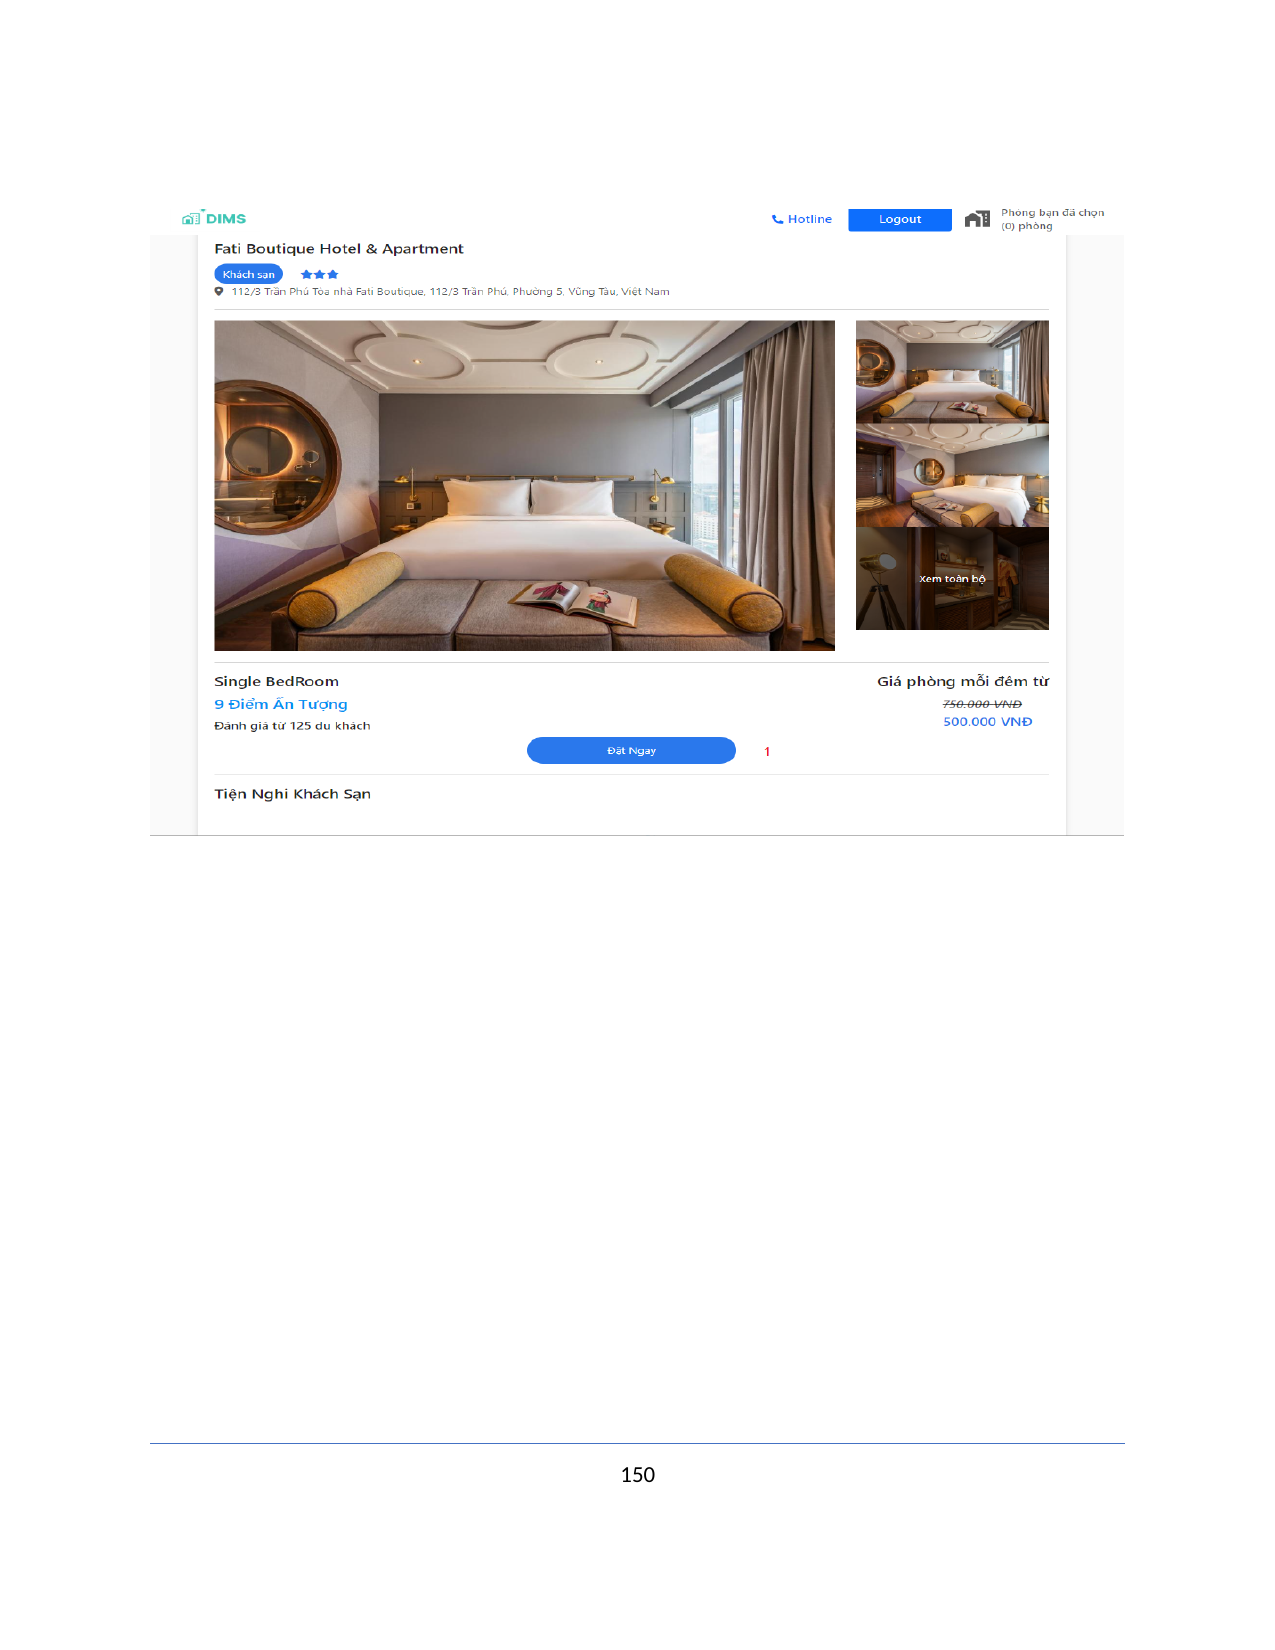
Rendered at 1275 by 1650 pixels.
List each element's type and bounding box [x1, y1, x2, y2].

picture [150, 209, 1124, 836]
